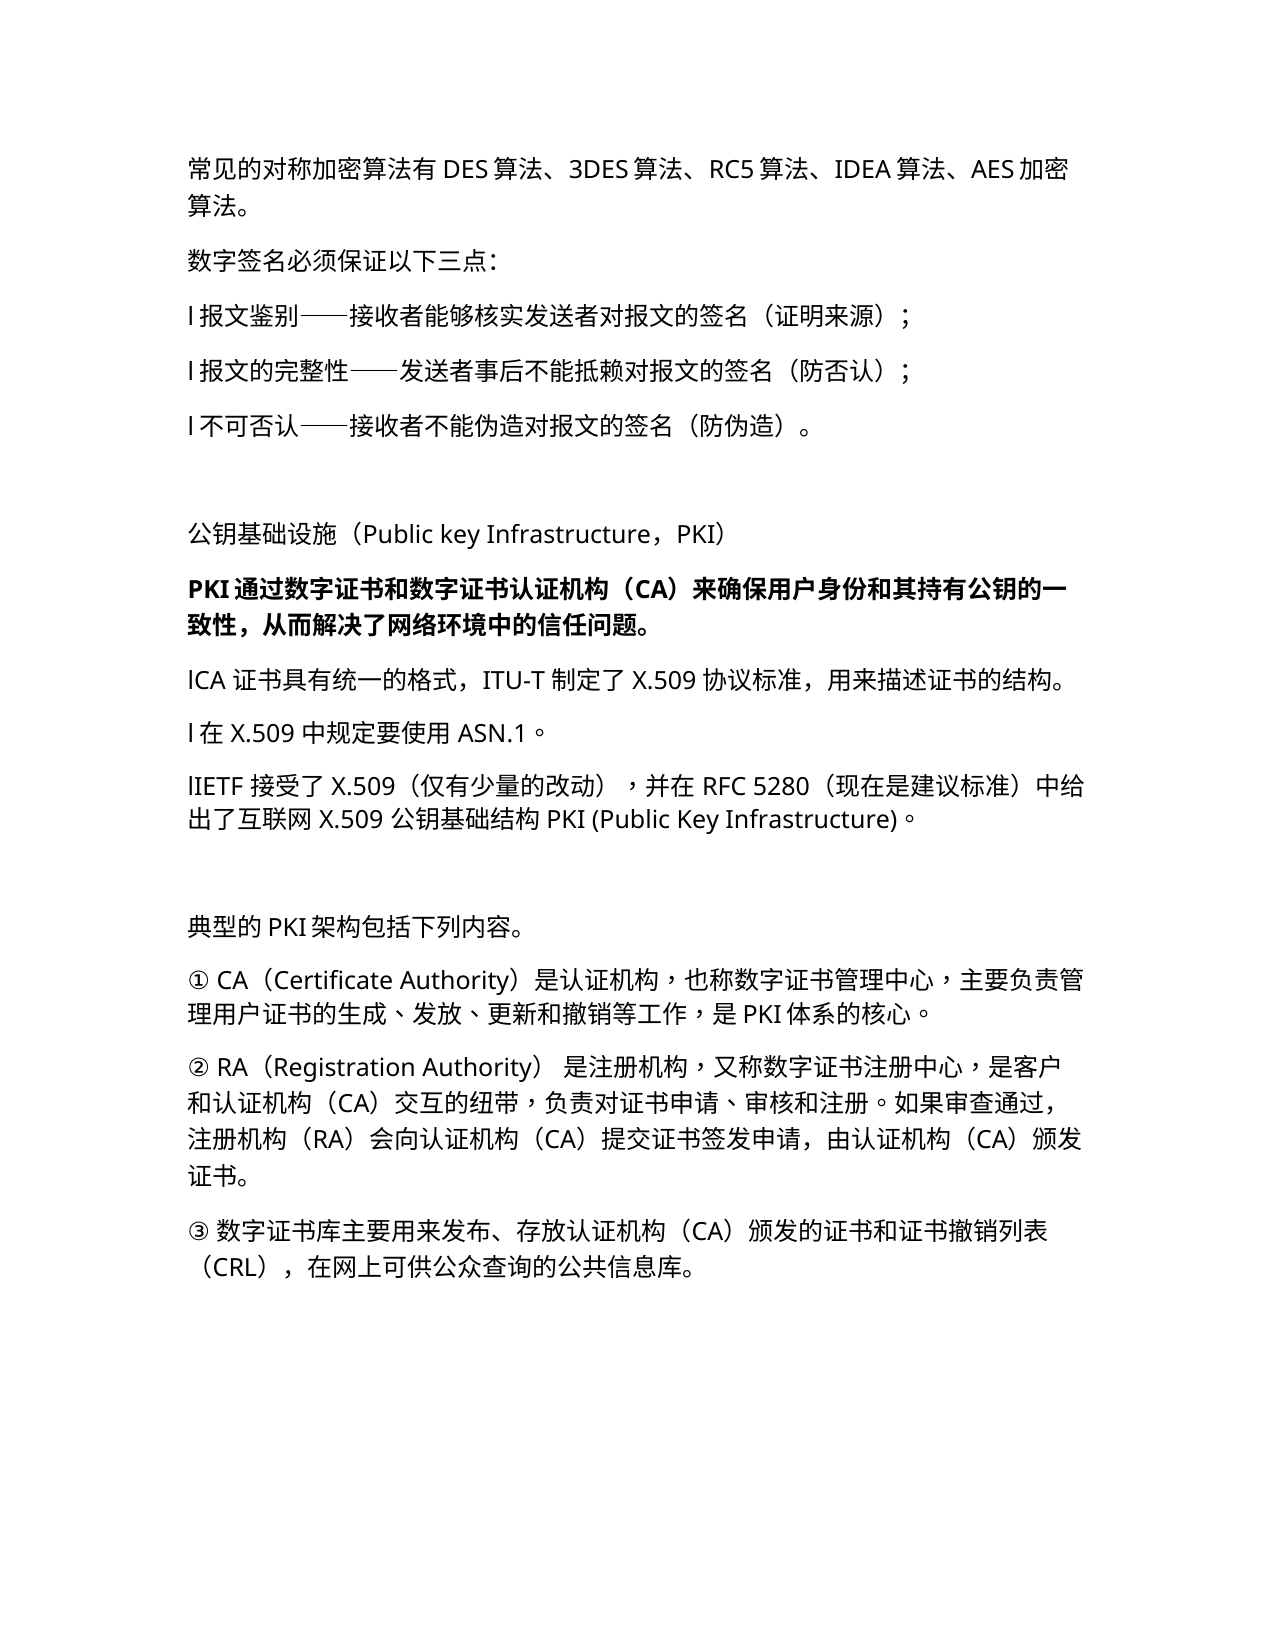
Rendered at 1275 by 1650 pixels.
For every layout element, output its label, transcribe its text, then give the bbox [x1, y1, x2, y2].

text lIETF 接受了 X.509（仅有少量的改动），并在 RFC 5280（现在是建议标准）中给出了互联网 X.509 公钥基础结构 PKI (Public Key Infrastructure)。 [187, 768, 1087, 836]
text lCA 证书具有统一的格式，ITU-T 制定了 X.509 协议标准，用来描述证书的结构。 [187, 660, 1087, 697]
text l报文鉴别——接收者能够核实发送者对报文的签名（证明来源）； [187, 296, 1087, 332]
text l在 X.509 中规定要使用 ASN.1。 [187, 715, 1087, 749]
text 公钥基础设施（Public key Infrastructure，PKI） [187, 514, 1087, 550]
text l报文的完整性——发送者事后不能抵赖对报文的签名（防否认）； [187, 351, 1087, 387]
text 常见的对称加密算法有DES算法、3DES算法、RC5算法、IDEA算法、AES加密算法。 [187, 150, 1087, 222]
text ③ 数字证书库主要用来发布、存放认证机构（CA）颁发的证书和证书撤销列表（CRL），在网上可供公众查询的公共信息库。 [187, 1211, 1087, 1284]
text l不可否认——接收者不能伪造对报文的签名（防伪造）。 [187, 406, 1087, 442]
text PKI通过数字证书和数字证书认证机构（CA）来确保用户身份和其持有公钥的一致性，从而解决了网络环境中的信任问题。 [187, 569, 1087, 642]
text 典型的PKI架构包括下列内容。 [187, 908, 1087, 944]
text 数字签名必须保证以下三点： [187, 241, 1087, 277]
text ② RA（Registration Authority） 是注册机构，又称数字证书注册中心，是客户和认证机构（CA）交互的纽带，负责对证书申请、审核和注册。如果审查通过，注册机构（RA）会向认证机构（CA）提交证书签发申请，由认证机构（CA）颁发证书。 [187, 1050, 1087, 1192]
text ① CA（Certificate Authority）是认证机构，也称数字证书管理中心，主要负责管理用户证书的生成、发放、更新和撤销等工作，是PKI体系的核心。 [187, 963, 1087, 1031]
